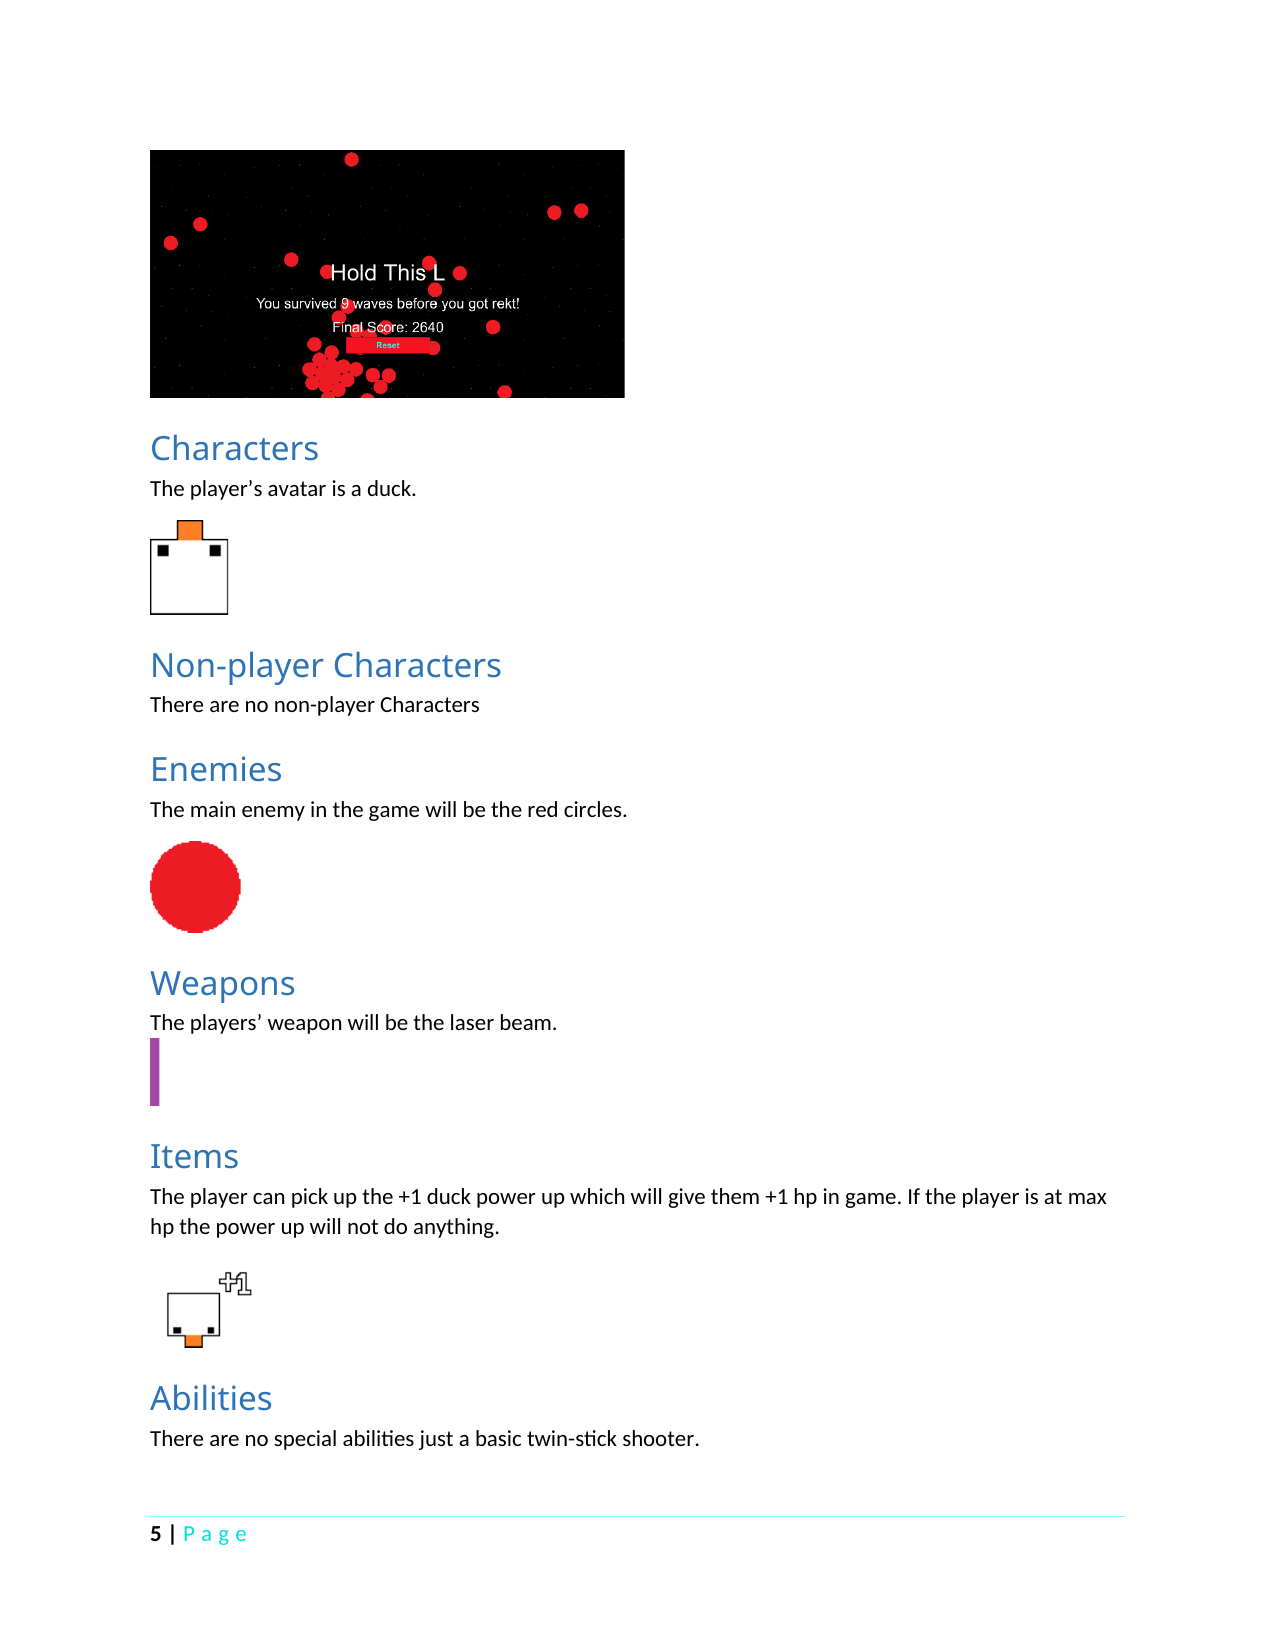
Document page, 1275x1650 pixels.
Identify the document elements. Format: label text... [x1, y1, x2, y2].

picture [150, 1258, 252, 1348]
subtitle Enemies [150, 746, 1125, 791]
subtitle Characters [150, 425, 1125, 470]
text The player can pick up the +1 duck power up which will give them +1 hp in game. If the player is at max hp the power up will not do anything. [150, 1182, 1125, 1240]
subtitle Weapons [150, 959, 1125, 1005]
subtitle Non-player Characters [150, 642, 1125, 687]
picture [150, 520, 229, 615]
text The player’s avatar is a duck. [150, 474, 1125, 502]
picture [150, 841, 241, 933]
text There are no special abilities just a basic twin-stick shooter. [150, 1424, 1125, 1452]
picture [150, 1038, 160, 1106]
subtitle Abilities [150, 1375, 1125, 1421]
picture [150, 150, 625, 398]
text The main enemy in the game will be the red circles. [150, 795, 1125, 823]
text There are no non-player Characters [150, 691, 1125, 718]
subtitle Items [150, 1133, 1125, 1178]
text The players’ weapon will be the laser beam. [150, 1008, 1125, 1106]
